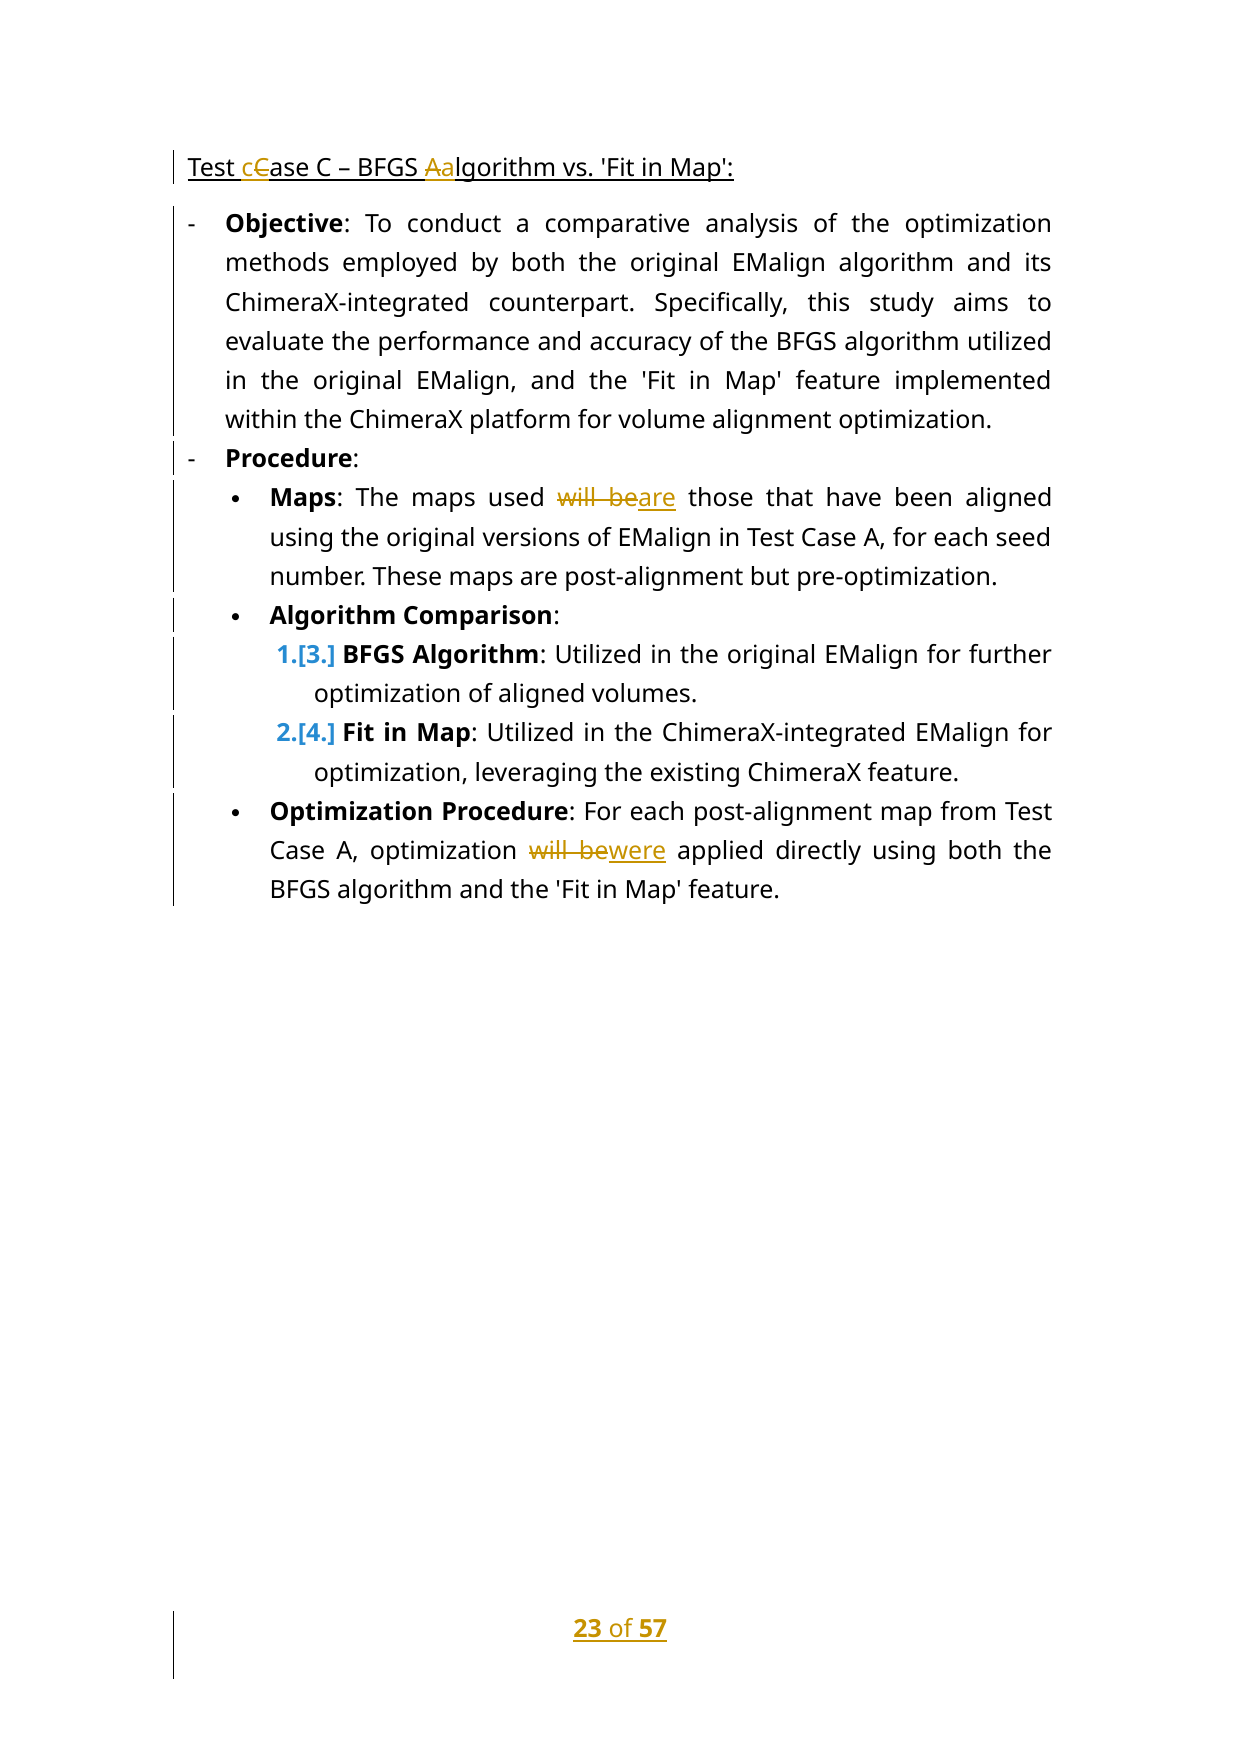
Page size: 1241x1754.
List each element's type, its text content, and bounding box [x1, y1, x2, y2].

list Objective: To conduct a comparative analysis of the optimization methods employed by both the original EMalign algorithm and its ChimeraX-integrated counterpart. Specifically, this study aims to evaluate the performance and accuracy of the BFGS algorithm utilized in the original EMalign, and the 'Fit in Map' feature implemented within the ChimeraX platform for volume alignment optimization. [187, 206, 1053, 436]
list BFGS Algorithm: Utilized in the original EMalign for further optimization of aligned volumes. [276, 637, 1053, 710]
list Fit in Map: Utilized in the ChimeraX-integrated EMalign for optimization, leveraging the existing ChimeraX feature. [276, 715, 1053, 788]
list Optimization Procedure: For each post-alignment map from Test Case A, optimization applied directly using both the BFGS algorithm and the 'Fit in Map' feature. [232, 793, 1053, 906]
text Test ase C – BFGS lgorithm vs. 'Fit in Map': [187, 150, 1053, 184]
list Procedure: [187, 441, 1053, 475]
list Algorithm Comparison: [232, 597, 1053, 632]
list Maps: The maps used those that have been aligned using the original versions of EMalign in Test Case A, for each seed number. These maps are post-alignment but pre-optimization. [232, 480, 1053, 592]
